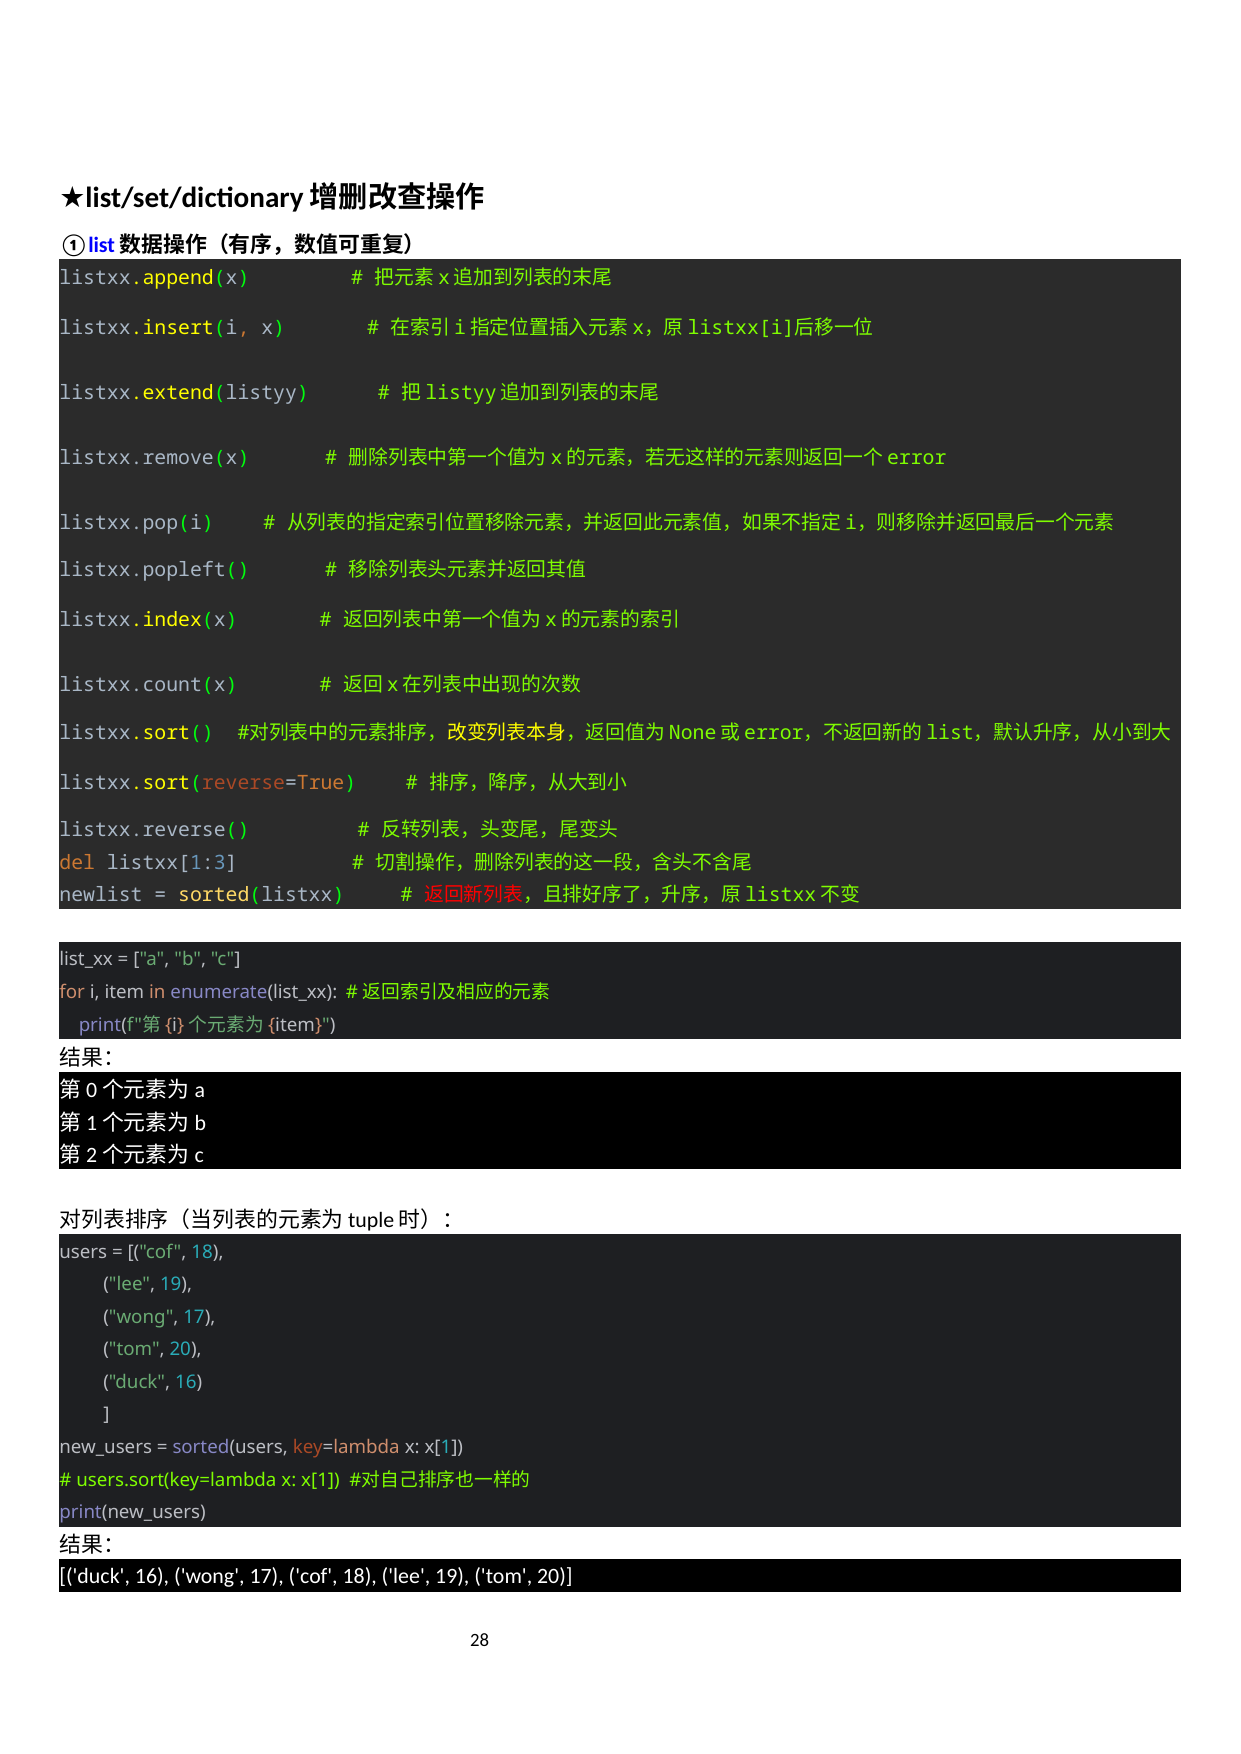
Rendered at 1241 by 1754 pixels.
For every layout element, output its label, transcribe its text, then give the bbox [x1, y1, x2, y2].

text del listxx[1:3] # 切割操作，删除列表的这一段，含头不含尾 [59, 844, 1181, 877]
text # users.sort(key=lambda x: x[1]) #对自己排序也一样的 print(new_users) [59, 1462, 1181, 1527]
text listxx.reverse() # 反转列表，头变尾，尾变头 [59, 812, 1181, 844]
text 结果： [59, 1039, 1181, 1072]
text newlist = sorted(listxx) # 返回新列表，且排好序了，升序，原listxx不变 [59, 877, 1181, 909]
text listxx.append(x) # 把元素x追加到列表的末尾 listxx.insert(i, x) # 在索引i指定位置插入元素x，原listxx[i]后移一位 listxx.extend(listyy) # 把listyy追加到列表的末尾 listxx.remove(x) # 删除列表中第一个值为x的元素，若无这样的元素则返回一个error listxx.pop(i) # 从列表的指定索引位置移除元素，并返回此元素值，如果不指定i，则移除并返回最后一个元素 [59, 259, 1181, 552]
text listxx.popleft() # 移除列表头元素并返回其值 listxx.index(x) # 返回列表中第一个值为x的元素的索引 listxx.count(x) # 返回x在列表中出现的次数 listxx.sort() #对列表中的元素排序，改变列表本身，返回值为None或error，不返回新的list，默认升序，从小到大 listxx.sort(reverse=True) # 排序，降序，从大到小 [59, 552, 1181, 812]
text users = [("cof", 18), ("lee", 19), ("wong", 17), ("tom", 20), ("duck", 16) ] new_users = sorted(users, key=lambda x: x[1]) [59, 1234, 1181, 1462]
text ★list/set/dictionary增删改查操作 [59, 162, 1181, 227]
text ①list数据操作（有序，数值可重复） [59, 227, 1181, 259]
text 第 2 个元素为 c [59, 1137, 1181, 1169]
text 对列表排序（当列表的元素为tuple时）： [59, 1202, 1181, 1234]
text 第 0 个元素为 a [59, 1072, 1181, 1104]
text 结果： [59, 1527, 1181, 1559]
text [('duck', 16), ('wong', 17), ('cof', 18), ('lee', 19), ('tom', 20)] [59, 1559, 1181, 1592]
text list_xx = ["a", "b", "c"] for i, item in enumerate(list_xx): # 返回索引及相应的元素 print(f"第 {i} 个元素为 {item}") [59, 942, 1181, 1039]
text 第 1 个元素为 b [59, 1104, 1181, 1137]
